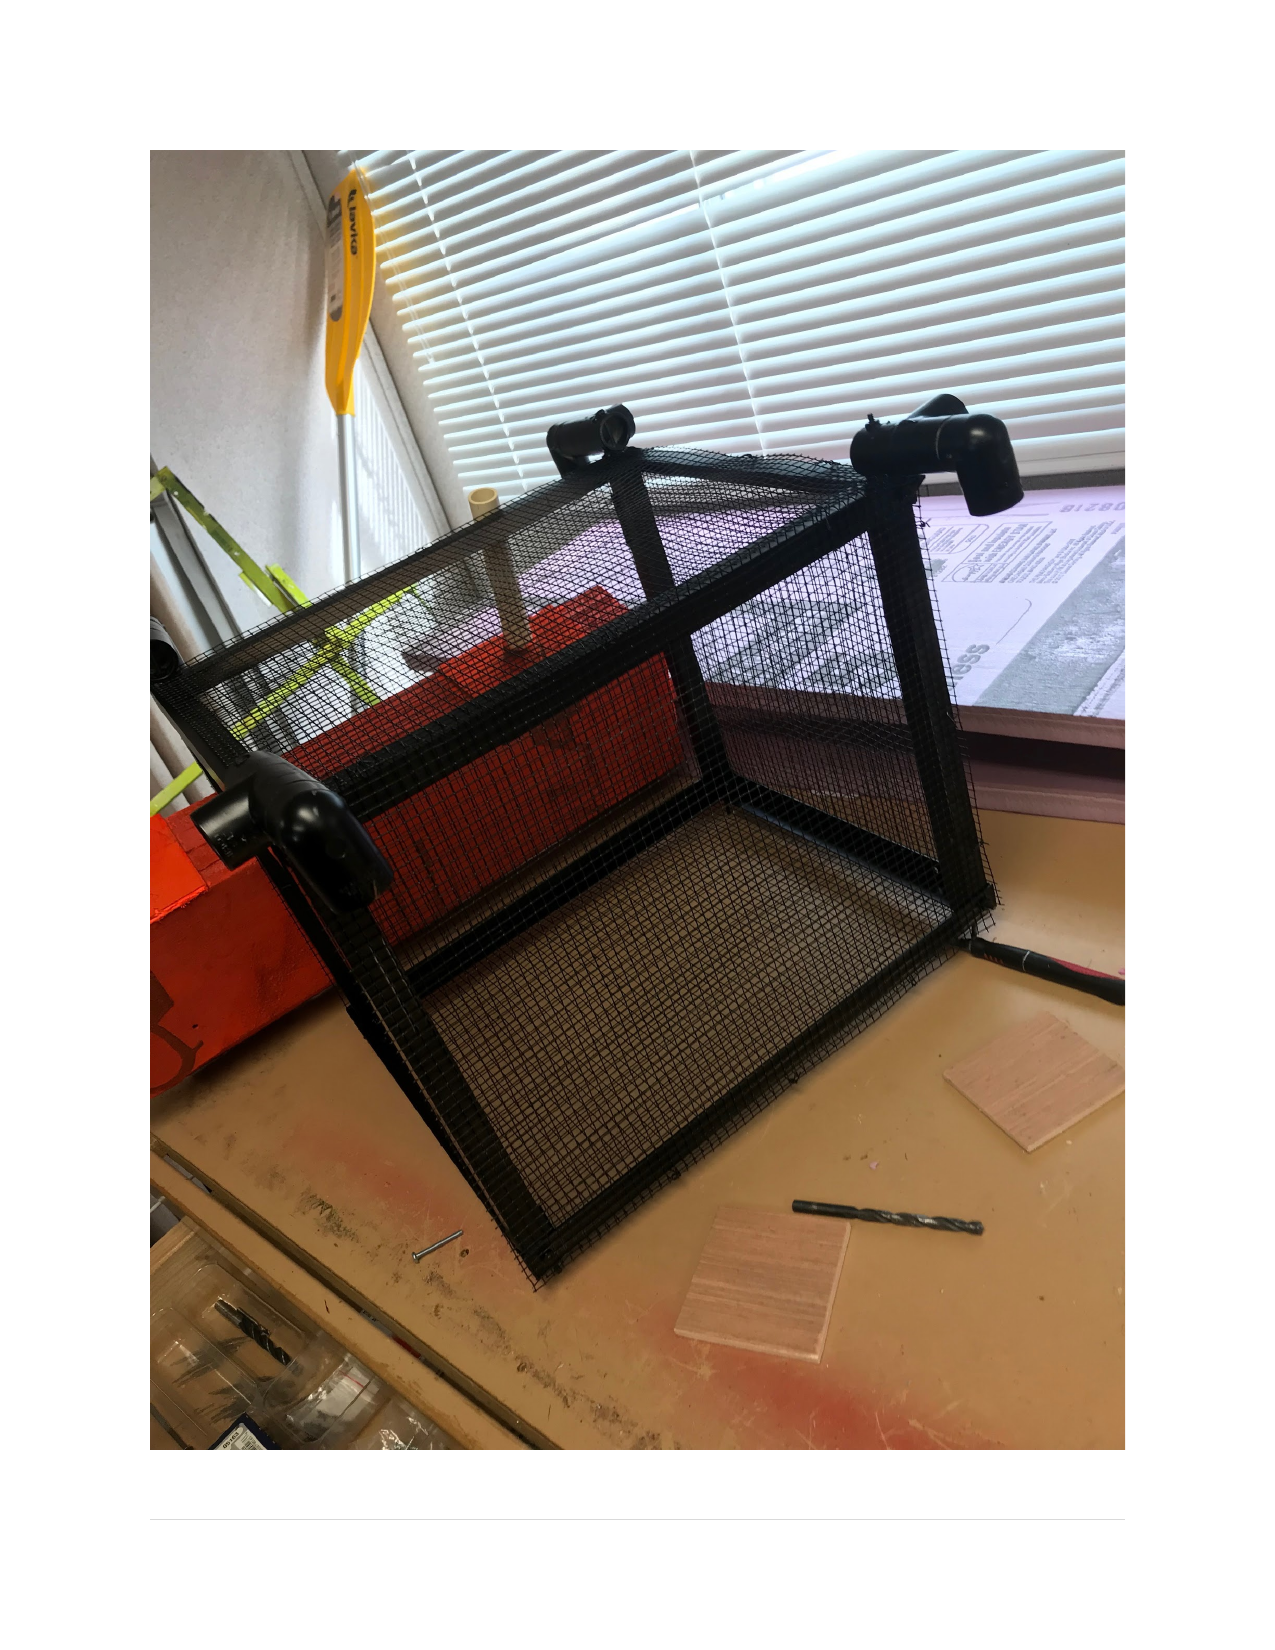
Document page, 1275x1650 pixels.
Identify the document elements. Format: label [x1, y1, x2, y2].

picture [150, 150, 1125, 1450]
